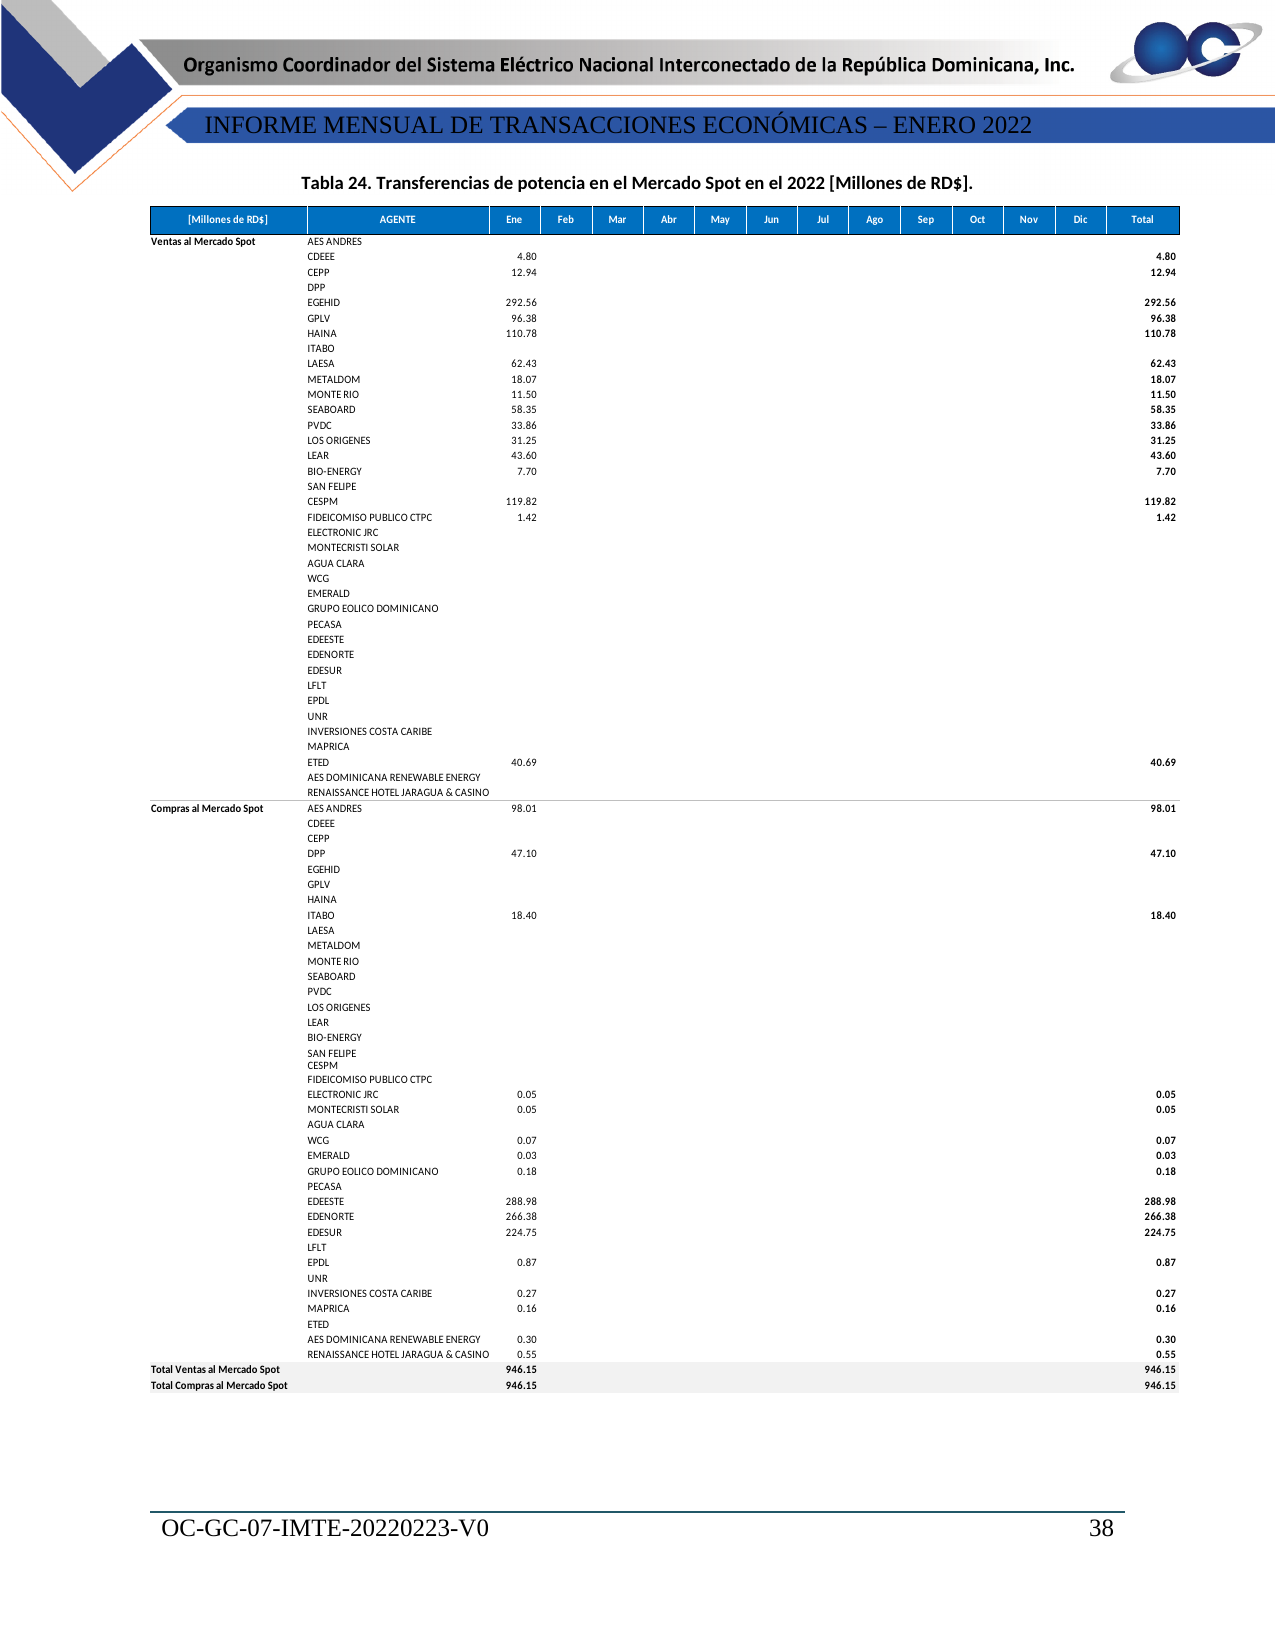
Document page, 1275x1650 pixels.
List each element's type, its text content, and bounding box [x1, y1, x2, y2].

text Tabla 24. Transferencias de potencia en el Mercado Spot en el 2022 [Millones de RD$]. [150, 171, 1125, 194]
picture [1, 0, 1275, 195]
